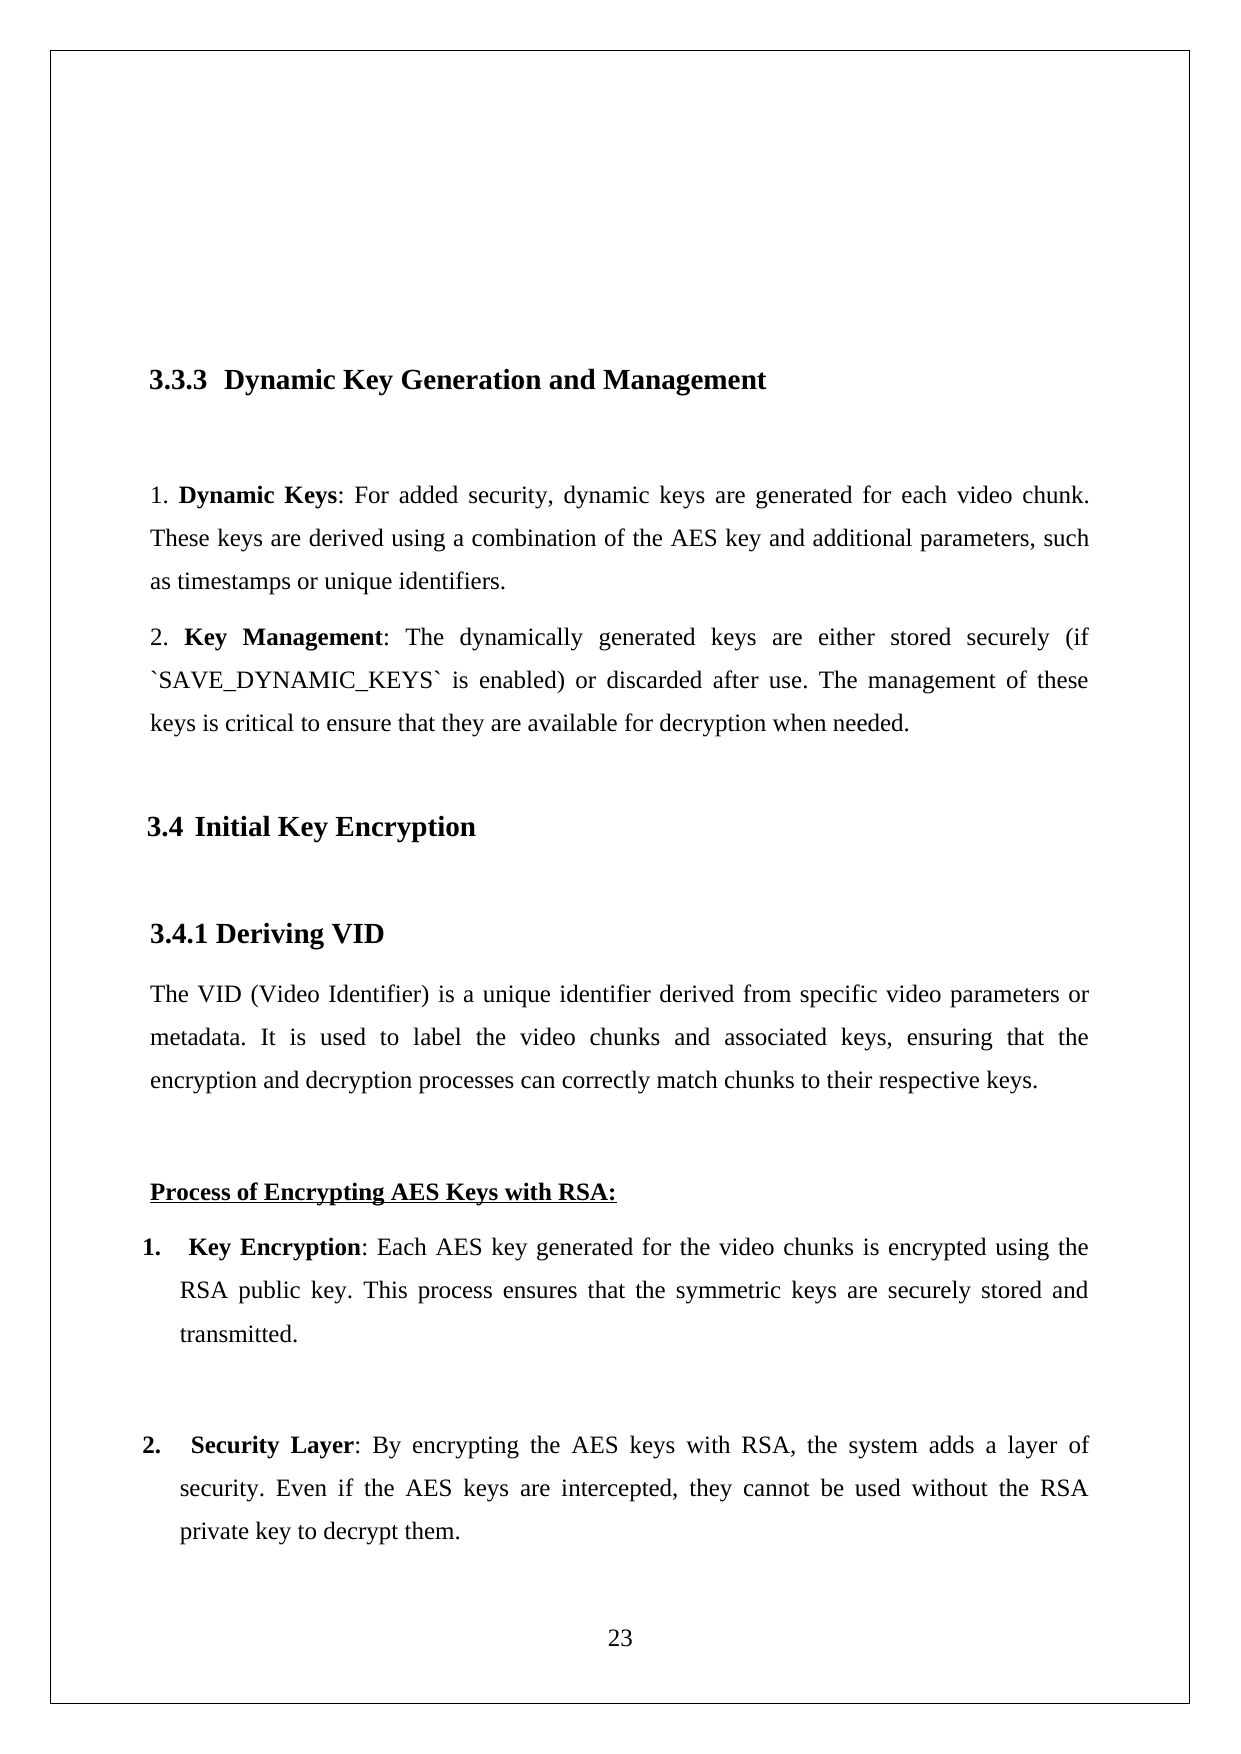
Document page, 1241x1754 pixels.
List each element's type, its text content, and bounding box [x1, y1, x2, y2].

text Process of Encrypting AES Keys with RSA: [150, 1177, 1090, 1206]
list Security Layer: By encrypting the AES keys with RSA, the system adds a layer of security. Even if the AES keys are intercepted, they cannot be used without the RSA private key to decrypt them. [142, 1430, 1090, 1545]
text 2. Key Management: The dynamically generated keys are either stored securely (if `SAVE_DYNAMIC_KEYS` is enabled) or discarded after use. The management of these keys is critical to ensure that they are available for decryption when needed. [150, 622, 1090, 737]
subtitle Initial Key Encryption [147, 809, 1090, 842]
text 1. Dynamic Keys: For added security, dynamic keys are generated for each video chunk. These keys are derived using a combination of the AES key and additional parameters, such as timestamps or unique identifiers. [150, 480, 1090, 595]
list Key Encryption: Each AES key generated for the video chunks is encrypted using the RSA public key. This process ensures that the symmetric keys are securely stored and transmitted. [142, 1232, 1090, 1347]
text The VID (Video Identifier) is a unique identifier derived from specific video parameters or metadata. It is used to label the video chunks and associated keys, ensuring that the encryption and decryption processes can correctly match chunks to their respective keys. [150, 979, 1090, 1094]
subtitle Dynamic Key Generation and Management [149, 362, 1090, 395]
subtitle 3.4.1 Deriving VID [150, 917, 1090, 950]
